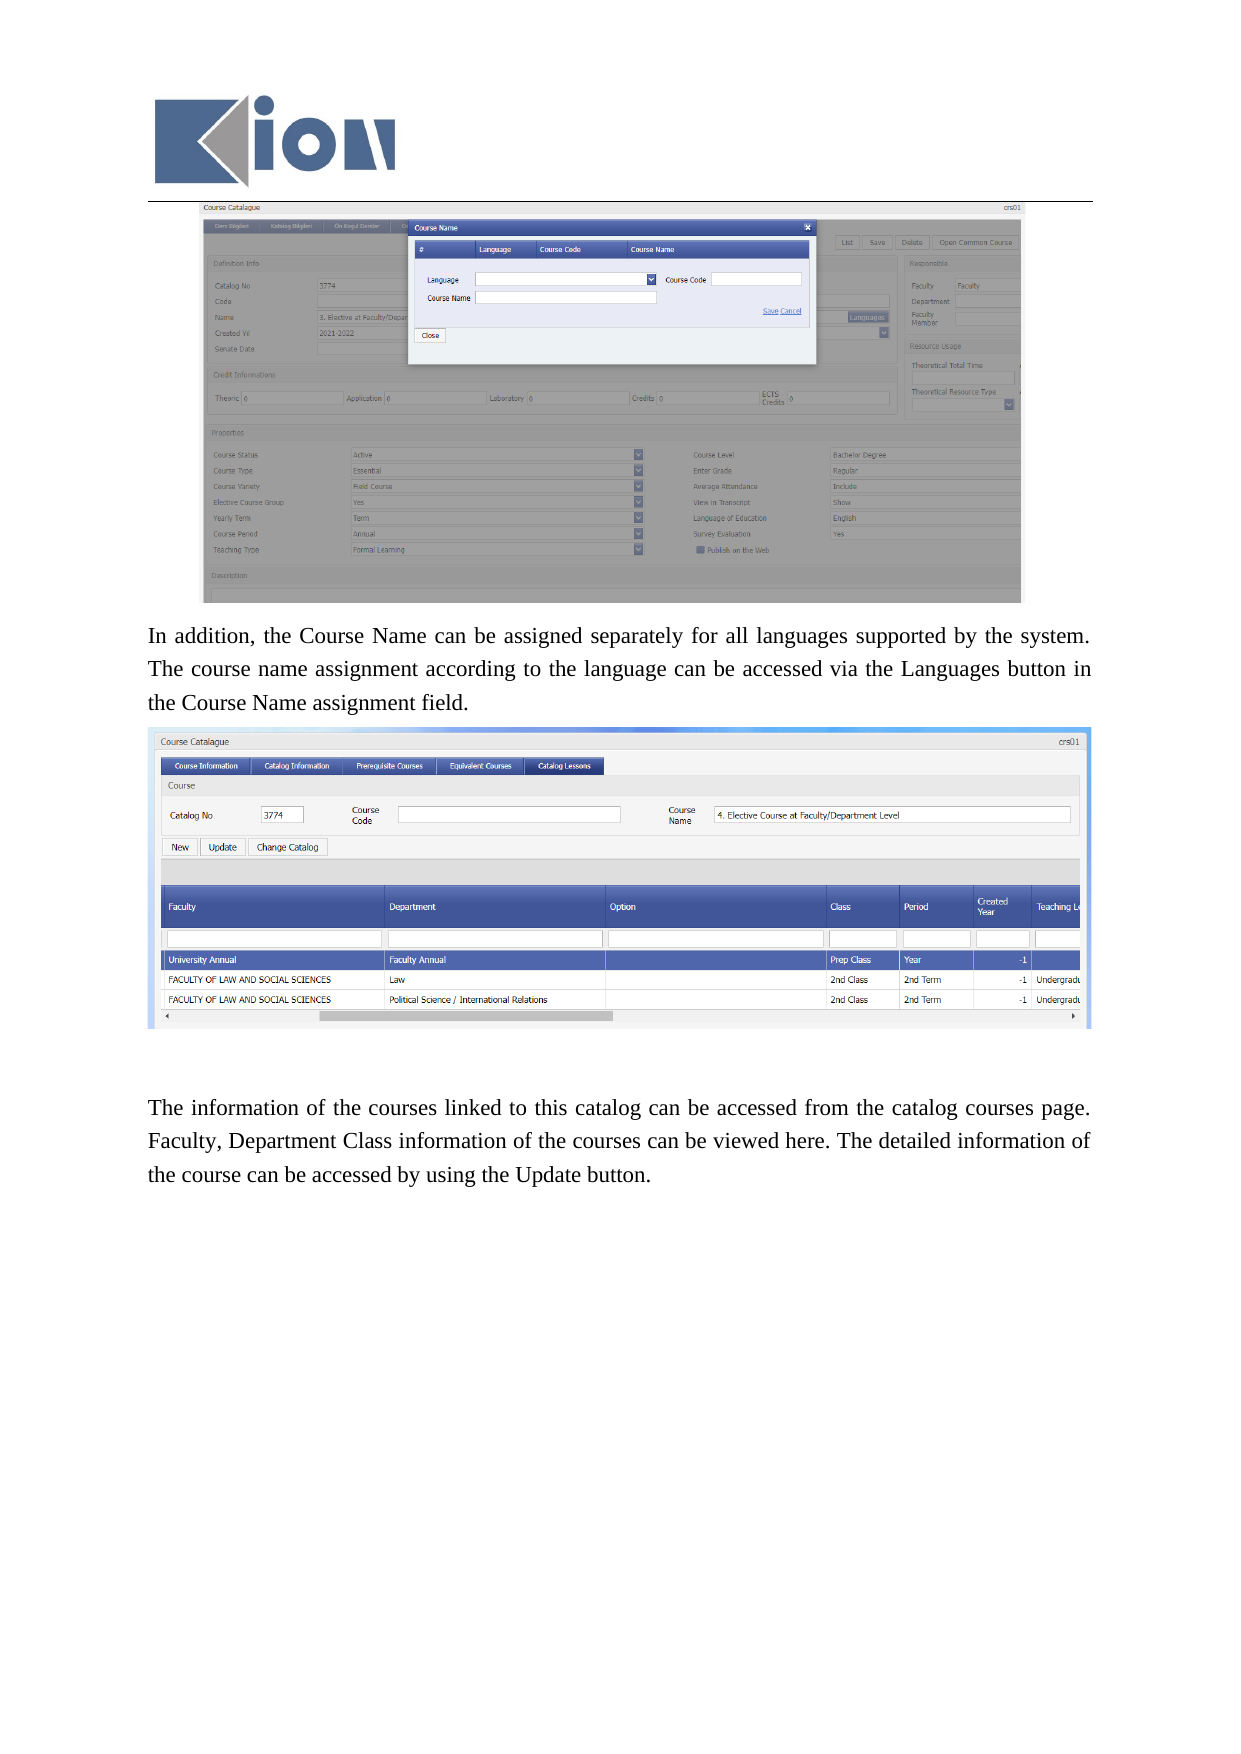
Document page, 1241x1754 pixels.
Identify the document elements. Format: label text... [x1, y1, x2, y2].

text The information of the courses linked to this catalog can be accessed from the catalog courses page. Faculty, Department Class information of the courses can be viewed here. The detailed information of the course can be accessed by using the Update button. [148, 1087, 1093, 1187]
picture [147, 727, 1092, 1029]
picture [147, 86, 404, 199]
text In addition, the Course Name can be assigned separately for all languages supported by the system. The course name assignment according to the language can be accessed via the Languages button in the Course Name assignment field. [148, 615, 1093, 715]
picture [199, 202, 1026, 603]
